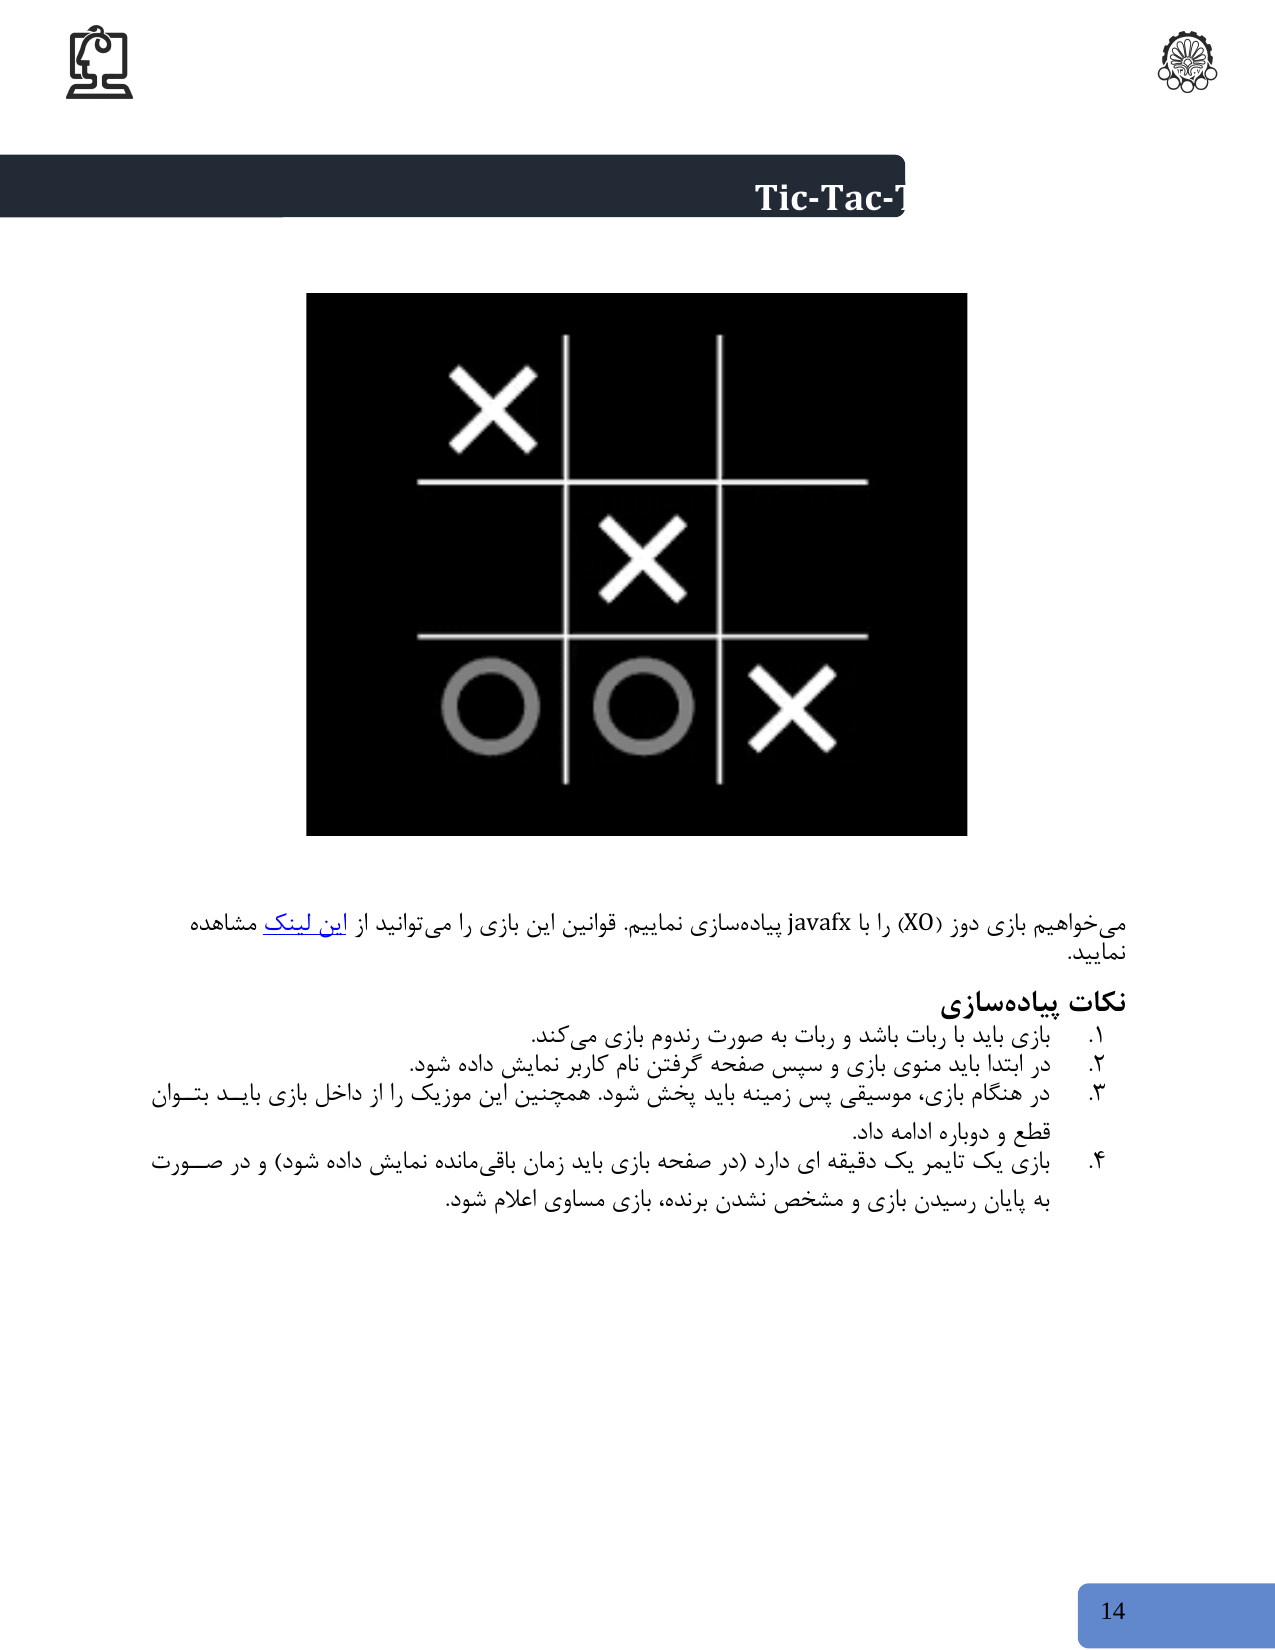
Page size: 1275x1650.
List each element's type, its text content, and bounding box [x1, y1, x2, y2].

picture [306, 293, 968, 836]
list بازی یک تایمر یک دقیقه ای دارد (در صفحه بازی باید زمان باقی‌مانده نمایش داده شود) و در صورت به پایان رسیدن بازی و مشخص نشدن برنده، بازی مساوی اعلام شود. [150, 1149, 1087, 1217]
subtitle نکات پیاده‌سازی [150, 990, 1125, 1023]
list در هنگام بازی، موسیقی پس زمینه باید پخش شود. همچنین این موزیک را از داخل بازی باید بتوان قطع و دوباره ادامه داد. [150, 1082, 1087, 1149]
subtitle انجام دهید: Tic-Tac-Toe [150, 175, 1125, 222]
list بازی باید با ربات باشد و ربات به صورت رندوم بازی می‌کند. [150, 1023, 1087, 1052]
list در ابتدا باید منوی بازی و سپس صفحه‌ گرفتن نام کاربر نمایش داده شود. [150, 1052, 1087, 1082]
text می‌خواهیم بازی دوز (XO) را با javafx پیاده‌سازی نماییم. قوانین این بازی را می‌توانید از این لینک مشاهده نمایید. [150, 906, 1125, 969]
